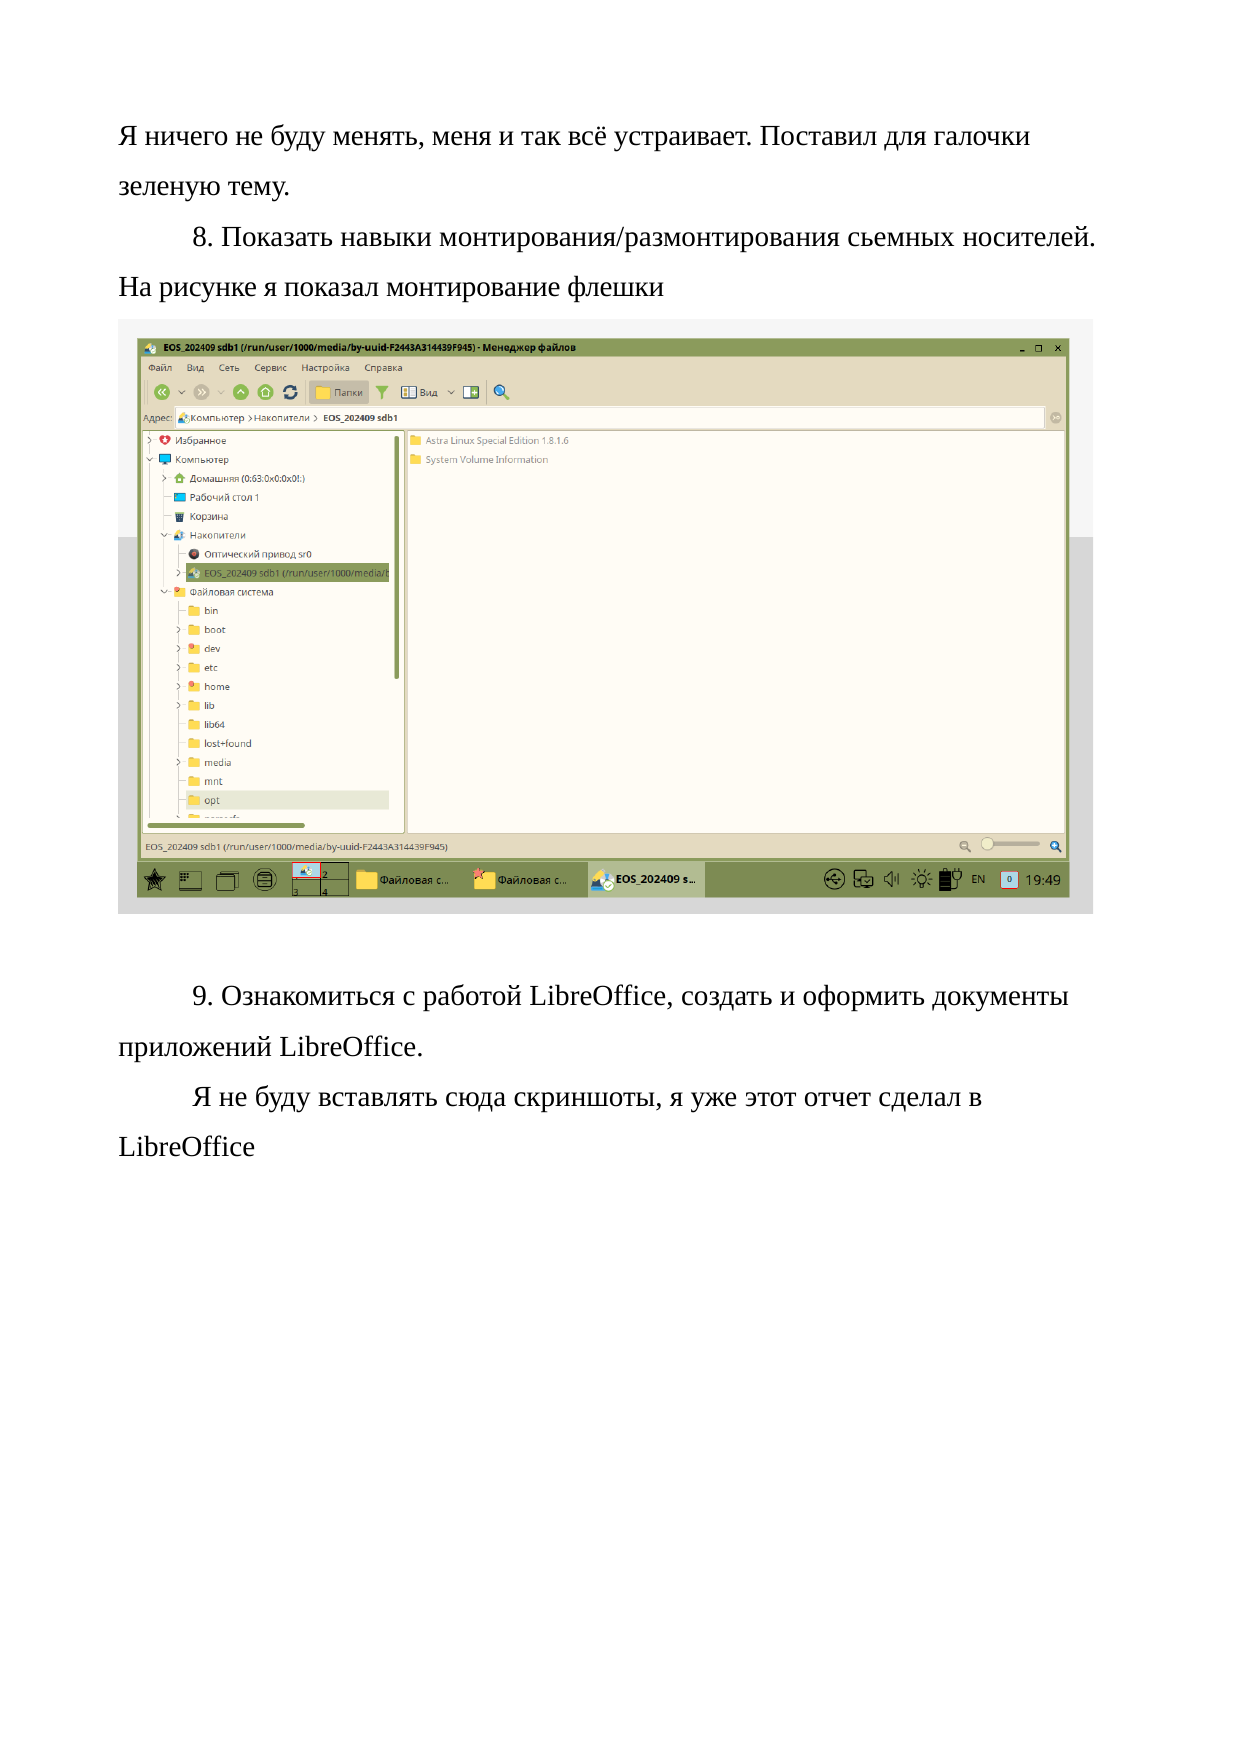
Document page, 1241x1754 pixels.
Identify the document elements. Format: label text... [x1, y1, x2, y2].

text Я ничего не буду менять, меня и так всё устраивает. Поставил для галочки зеленую тему. [118, 118, 1122, 202]
text Я не буду вставлять сюда скриншоты, я уже этот отчет сделал в LibreOffice [118, 1079, 1122, 1163]
picture [118, 319, 1094, 914]
text 8. Показать навыки монтирования/размонтирования сьемных носителей. [118, 219, 1122, 252]
text На рисунке я показал монтирование флешки [118, 269, 1122, 303]
text 9. Ознакомиться с работой LibreOffice, создать и оформить документы приложений LibreOffice. [118, 978, 1122, 1062]
